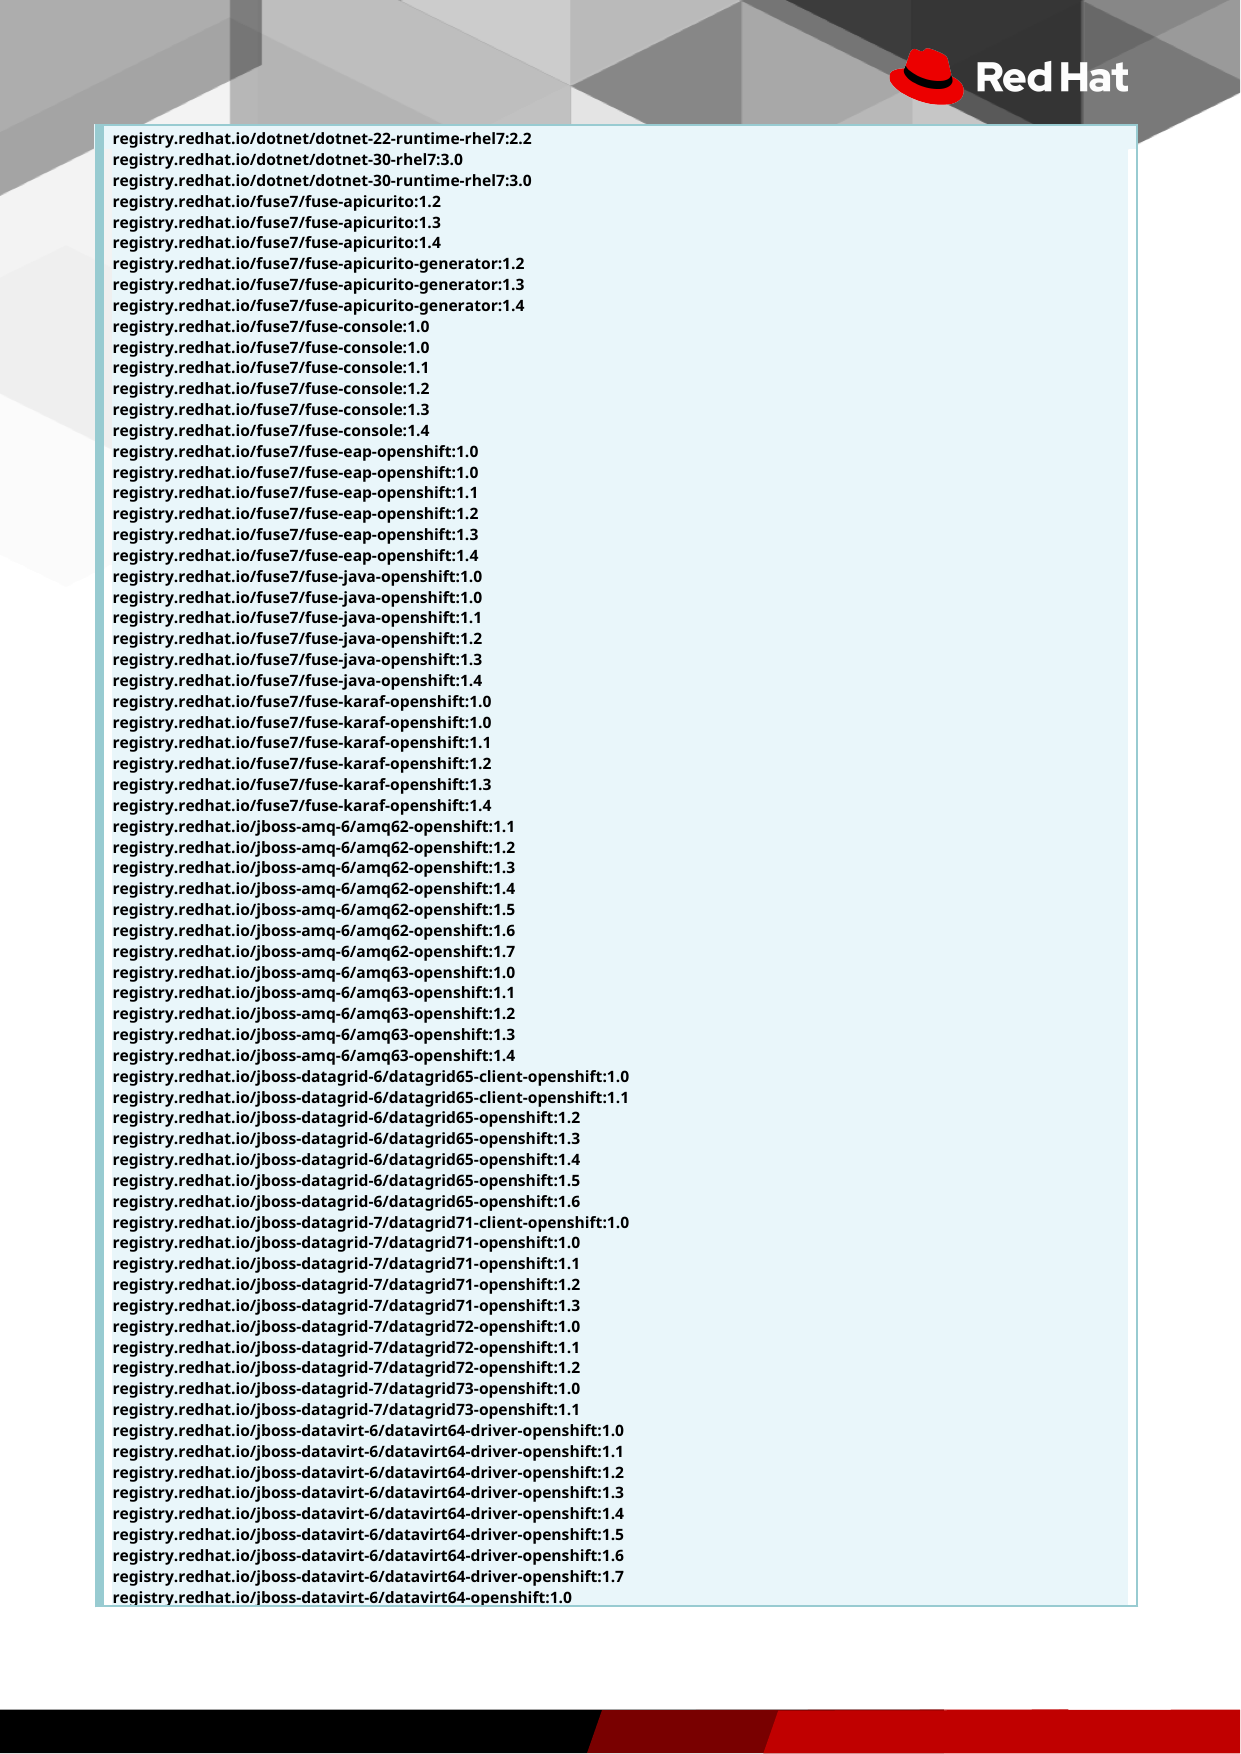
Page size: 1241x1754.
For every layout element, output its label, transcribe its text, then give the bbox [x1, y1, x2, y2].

text registry.redhat.io/fuse7/fuse-java-openshift:1.1 [112, 607, 1128, 628]
text registry.redhat.io/jboss-amq-6/amq62-openshift:1.3 [112, 857, 1128, 878]
text registry.redhat.io/fuse7/fuse-eap-openshift:1.4 [112, 545, 1128, 566]
text registry.redhat.io/jboss-datagrid-7/datagrid71-openshift:1.3 [112, 1295, 1128, 1316]
text registry.redhat.io/fuse7/fuse-console:1.2 [112, 378, 1128, 399]
text registry.redhat.io/fuse7/fuse-eap-openshift:1.2 [112, 503, 1128, 524]
text registry.redhat.io/jboss-datagrid-7/datagrid73-openshift:1.1 [112, 1399, 1128, 1420]
text registry.redhat.io/jboss-amq-6/amq62-openshift:1.2 [112, 837, 1128, 857]
text registry.redhat.io/fuse7/fuse-console:1.3 [112, 399, 1128, 420]
text registry.redhat.io/jboss-datagrid-6/datagrid65-openshift:1.5 [112, 1170, 1128, 1191]
text registry.redhat.io/fuse7/fuse-console:1.4 [112, 420, 1128, 441]
text registry.redhat.io/jboss-datagrid-7/datagrid72-openshift:1.0 [112, 1316, 1128, 1337]
text registry.redhat.io/jboss-datavirt-6/datavirt64-driver-openshift:1.4 [112, 1503, 1128, 1524]
text registry.redhat.io/jboss-datagrid-6/datagrid65-client-openshift:1.0 [112, 1066, 1128, 1087]
text registry.redhat.io/fuse7/fuse-eap-openshift:1.1 [112, 482, 1128, 503]
text registry.redhat.io/jboss-amq-6/amq63-openshift:1.0 [112, 962, 1128, 982]
text registry.redhat.io/fuse7/fuse-karaf-openshift:1.2 [112, 753, 1128, 774]
text registry.redhat.io/jboss-amq-6/amq63-openshift:1.3 [112, 1024, 1128, 1045]
text registry.redhat.io/fuse7/fuse-karaf-openshift:1.3 [112, 774, 1128, 795]
text registry.redhat.io/jboss-datagrid-7/datagrid71-client-openshift:1.0 [112, 1212, 1128, 1232]
text registry.redhat.io/jboss-amq-6/amq62-openshift:1.5 [112, 899, 1128, 920]
text registry.redhat.io/fuse7/fuse-java-openshift:1.2 [112, 628, 1128, 649]
text registry.redhat.io/fuse7/fuse-eap-openshift:1.0 [112, 462, 1128, 482]
text registry.redhat.io/fuse7/fuse-karaf-openshift:1.0 [112, 691, 1128, 712]
text registry.redhat.io/jboss-datavirt-6/datavirt64-driver-openshift:1.2 [112, 1462, 1128, 1482]
text registry.redhat.io/jboss-datavirt-6/datavirt64-openshift:1.0 [112, 1587, 1128, 1605]
text registry.redhat.io/dotnet/dotnet-30-rhel7:3.0 [112, 149, 1128, 170]
text registry.redhat.io/fuse7/fuse-java-openshift:1.0 [112, 587, 1128, 607]
text registry.redhat.io/jboss-amq-6/amq63-openshift:1.1 [112, 982, 1128, 1003]
text registry.redhat.io/jboss-amq-6/amq62-openshift:1.4 [112, 878, 1128, 899]
text registry.redhat.io/fuse7/fuse-apicurito-generator:1.4 [112, 295, 1128, 316]
text registry.redhat.io/fuse7/fuse-apicurito-generator:1.3 [112, 274, 1128, 295]
text registry.redhat.io/dotnet/dotnet-30-runtime-rhel7:3.0 [112, 170, 1128, 191]
text registry.redhat.io/jboss-datavirt-6/datavirt64-driver-openshift:1.5 [112, 1524, 1128, 1545]
text registry.redhat.io/jboss-amq-6/amq62-openshift:1.7 [112, 941, 1128, 962]
text registry.redhat.io/jboss-datagrid-6/datagrid65-openshift:1.2 [112, 1107, 1128, 1128]
text registry.redhat.io/fuse7/fuse-apicurito:1.4 [112, 232, 1128, 253]
text registry.redhat.io/jboss-datagrid-7/datagrid73-openshift:1.0 [112, 1378, 1128, 1399]
text registry.redhat.io/jboss-datavirt-6/datavirt64-driver-openshift:1.1 [112, 1441, 1128, 1462]
text registry.redhat.io/jboss-datagrid-6/datagrid65-openshift:1.6 [112, 1191, 1128, 1212]
text registry.redhat.io/jboss-datagrid-7/datagrid71-openshift:1.1 [112, 1253, 1128, 1274]
text registry.redhat.io/jboss-datavirt-6/datavirt64-driver-openshift:1.7 [112, 1566, 1128, 1587]
text registry.redhat.io/fuse7/fuse-java-openshift:1.0 [112, 566, 1128, 587]
text registry.redhat.io/fuse7/fuse-console:1.0 [112, 316, 1128, 337]
text registry.redhat.io/fuse7/fuse-eap-openshift:1.0 [112, 441, 1128, 462]
text registry.redhat.io/jboss-amq-6/amq63-openshift:1.2 [112, 1003, 1128, 1024]
text registry.redhat.io/jboss-datagrid-6/datagrid65-openshift:1.4 [112, 1149, 1128, 1170]
text registry.redhat.io/jboss-datagrid-7/datagrid71-openshift:1.2 [112, 1274, 1128, 1295]
text registry.redhat.io/fuse7/fuse-eap-openshift:1.3 [112, 524, 1128, 545]
text registry.redhat.io/fuse7/fuse-console:1.1 [112, 357, 1128, 378]
text registry.redhat.io/fuse7/fuse-console:1.0 [112, 337, 1128, 357]
text registry.redhat.io/jboss-datavirt-6/datavirt64-driver-openshift:1.3 [112, 1482, 1128, 1503]
text registry.redhat.io/jboss-amq-6/amq63-openshift:1.4 [112, 1045, 1128, 1066]
picture [889, 48, 1128, 105]
text registry.redhat.io/jboss-amq-6/amq62-openshift:1.1 [112, 816, 1128, 837]
text registry.redhat.io/jboss-datagrid-7/datagrid71-openshift:1.0 [112, 1232, 1128, 1253]
text registry.redhat.io/jboss-datavirt-6/datavirt64-driver-openshift:1.0 [112, 1420, 1128, 1441]
text registry.redhat.io/fuse7/fuse-karaf-openshift:1.1 [112, 732, 1128, 753]
text registry.redhat.io/fuse7/fuse-karaf-openshift:1.4 [112, 795, 1128, 816]
text registry.redhat.io/dotnet/dotnet-22-runtime-rhel7:2.2 [104, 126, 1136, 149]
text registry.redhat.io/jboss-datavirt-6/datavirt64-driver-openshift:1.6 [112, 1545, 1128, 1566]
text registry.redhat.io/fuse7/fuse-karaf-openshift:1.0 [112, 712, 1128, 732]
text registry.redhat.io/jboss-datagrid-6/datagrid65-client-openshift:1.1 [112, 1087, 1128, 1107]
text registry.redhat.io/fuse7/fuse-apicurito:1.3 [112, 212, 1128, 232]
text registry.redhat.io/fuse7/fuse-apicurito:1.2 [112, 191, 1128, 212]
text registry.redhat.io/fuse7/fuse-apicurito-generator:1.2 [112, 253, 1128, 274]
text registry.redhat.io/jboss-datagrid-7/datagrid72-openshift:1.2 [112, 1357, 1128, 1378]
text registry.redhat.io/fuse7/fuse-java-openshift:1.4 [112, 670, 1128, 691]
text registry.redhat.io/jboss-datagrid-6/datagrid65-openshift:1.3 [112, 1128, 1128, 1149]
text registry.redhat.io/jboss-amq-6/amq62-openshift:1.6 [112, 920, 1128, 941]
text registry.redhat.io/jboss-datagrid-7/datagrid72-openshift:1.1 [112, 1337, 1128, 1357]
text registry.redhat.io/fuse7/fuse-java-openshift:1.3 [112, 649, 1128, 670]
